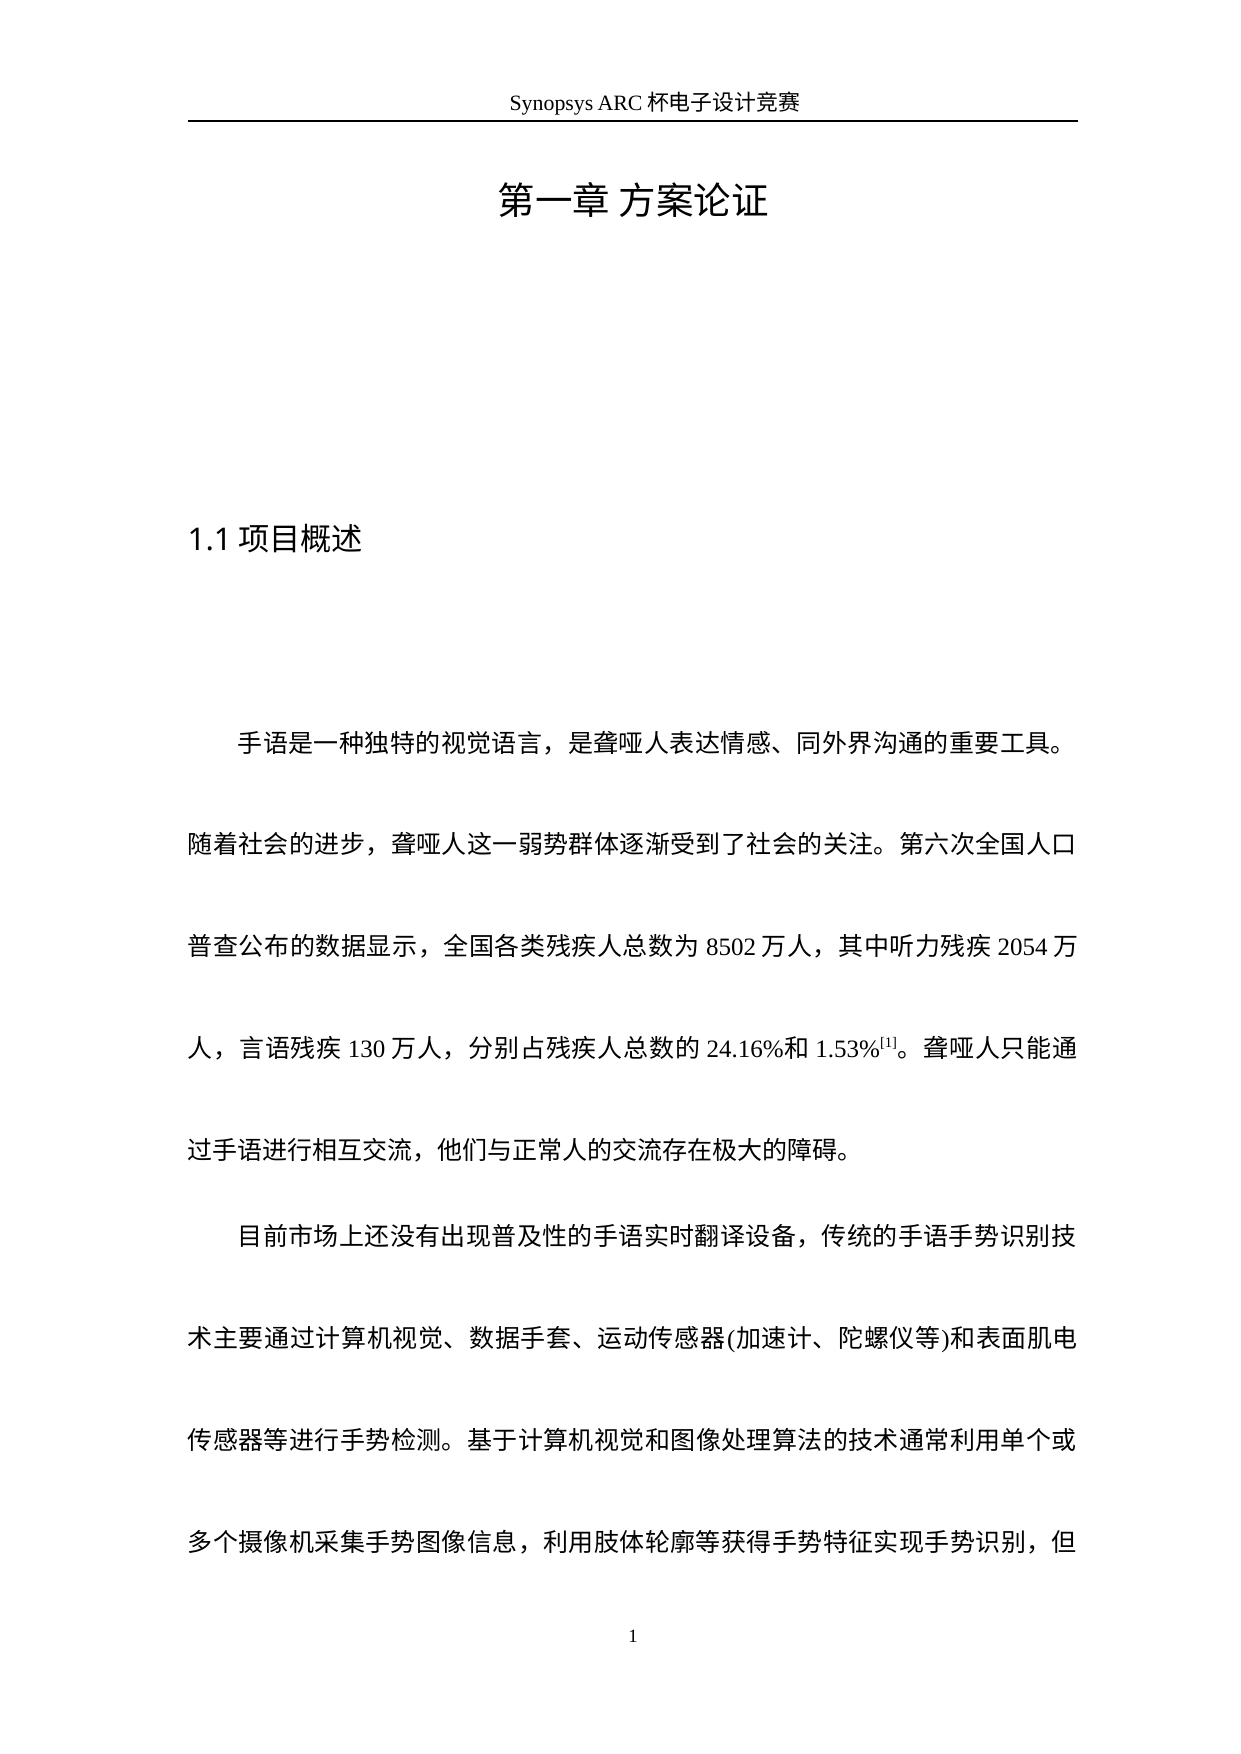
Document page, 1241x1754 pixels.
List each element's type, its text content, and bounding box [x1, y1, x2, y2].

subtitle 1.1项目概述 [187, 503, 1078, 571]
text 手语是一种独特的视觉语言，是聋哑人表达情感、同外界沟通的重要工具。随着社会的进步，聋哑人这一弱势群体逐渐受到了社会的关注。第六次全国人口普查公布的数据显示，全国各类残疾人总数为8502万人，其中听力残疾2054万人，言语残疾130万人，分别占残疾人总数的24.16%和1.53%[1]。聋哑人只能通过手语进行相互交流，他们与正常人的交流存在极大的障碍。 [187, 707, 1078, 1183]
subtitle 第一章 方案论证 [187, 164, 1078, 232]
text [187, 1201, 1078, 1574]
